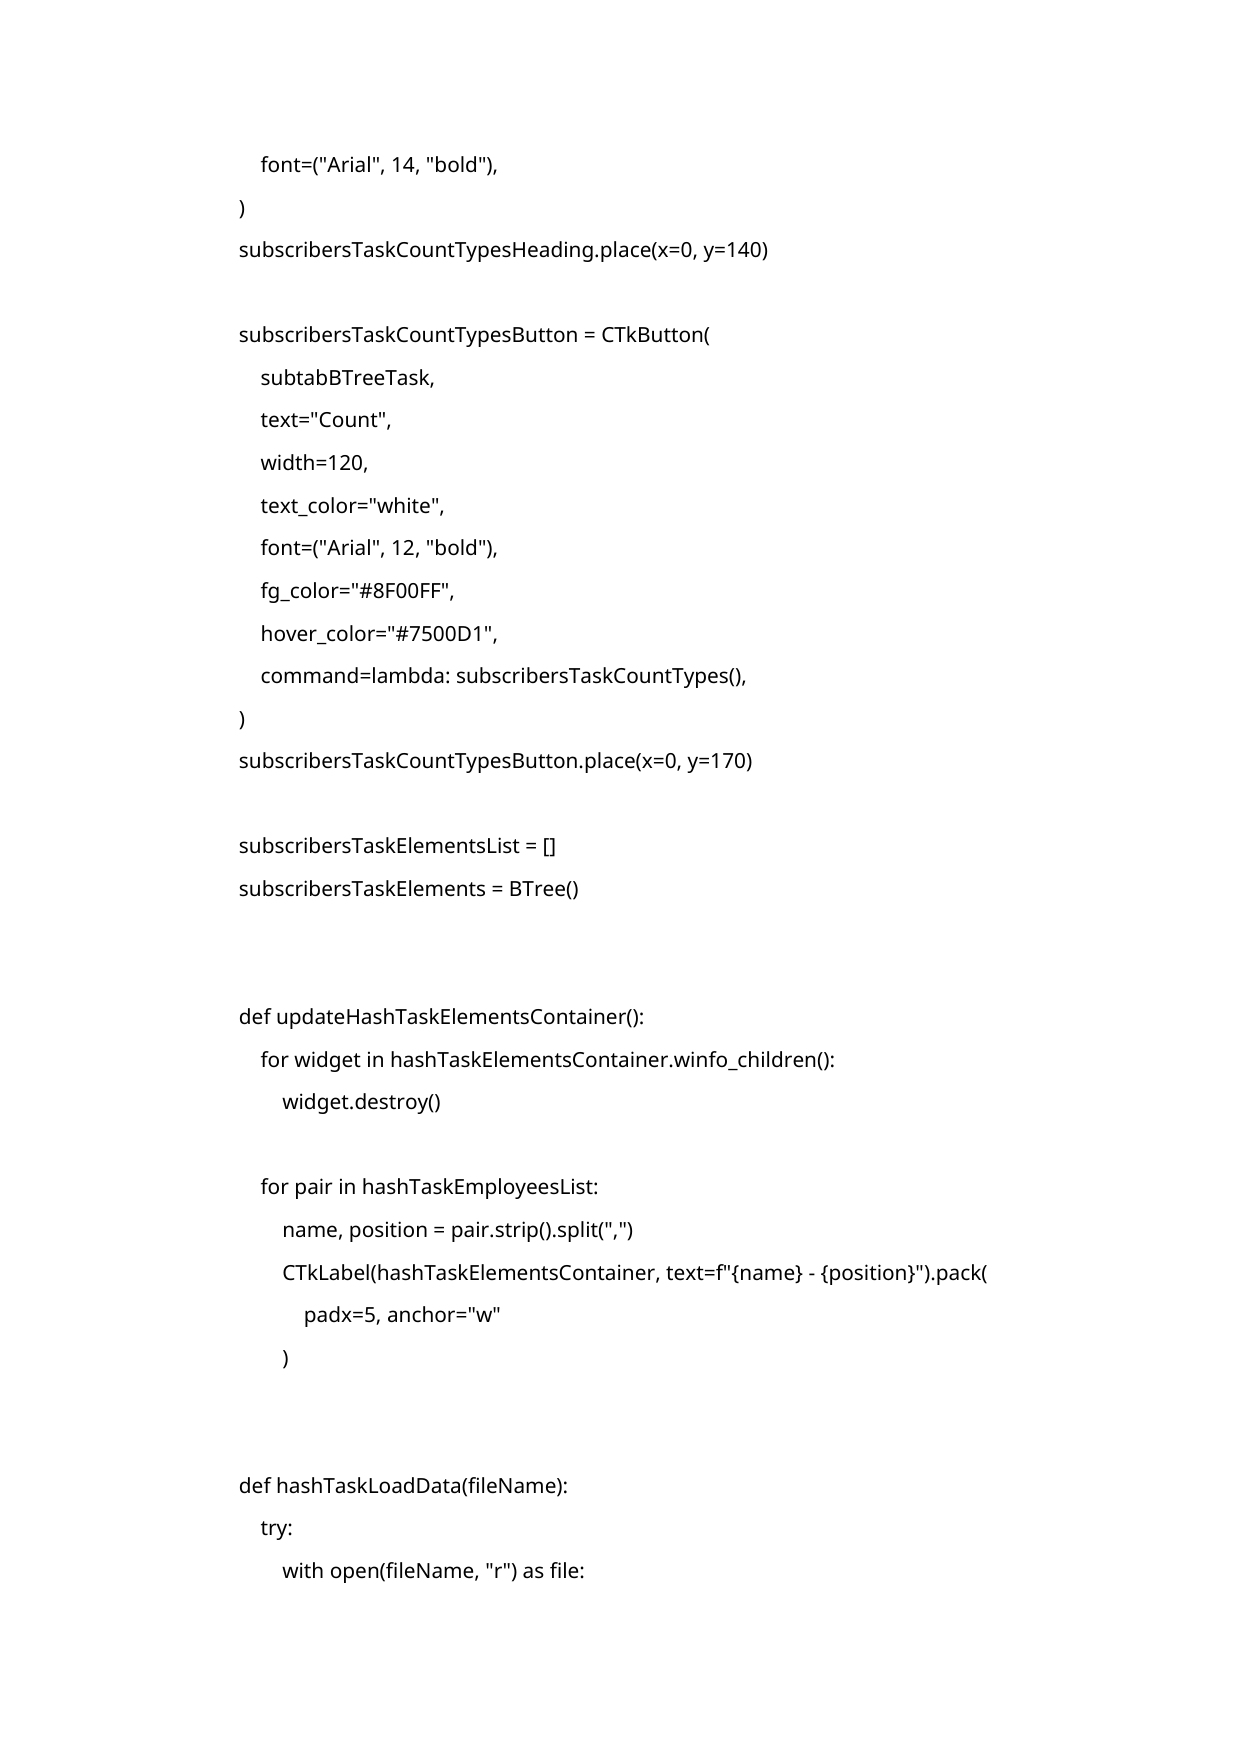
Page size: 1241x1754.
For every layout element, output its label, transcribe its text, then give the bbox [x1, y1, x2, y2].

text CTkLabel(hashTaskElementsContainer, text=f"{name} - {position}").pack( [150, 1258, 1090, 1286]
text command=lambda: subscribersTaskCountTypes(), [150, 661, 1090, 690]
text def hashTaskLoadData(fileName): [150, 1471, 1090, 1499]
text width=120, [150, 448, 1090, 477]
text for pair in hashTaskEmployeesList: [150, 1172, 1090, 1201]
text text="Count", [150, 406, 1090, 434]
text hover_color="#7500D1", [150, 619, 1090, 647]
text ) [150, 193, 1090, 221]
text subtabBTreeTask, [150, 363, 1090, 391]
text subscribersTaskElementsList = [] [150, 832, 1090, 860]
text widget.destroy() [150, 1087, 1090, 1116]
text fg_color="#8F00FF", [150, 576, 1090, 604]
text for widget in hashTaskElementsContainer.winfo_children(): [150, 1045, 1090, 1073]
text subscribersTaskCountTypesHeading.place(x=0, y=140) [150, 235, 1090, 264]
text subscribersTaskCountTypesButton.place(x=0, y=170) [150, 746, 1090, 775]
text subscribersTaskCountTypesButton = CTkButton( [150, 320, 1090, 349]
text font=("Arial", 14, "bold"), [150, 150, 1090, 178]
text padx=5, anchor="w" [150, 1300, 1090, 1329]
text text_color="white", [150, 491, 1090, 519]
text with open(fileName, "r") as file: [150, 1556, 1090, 1584]
text ) [150, 704, 1090, 732]
text try: [150, 1513, 1090, 1542]
text font=("Arial", 12, "bold"), [150, 533, 1090, 562]
text def updateHashTaskElementsContainer(): [150, 1002, 1090, 1031]
text ) [150, 1343, 1090, 1371]
text subscribersTaskElements = BTree() [150, 874, 1090, 903]
text name, position = pair.strip().split(",") [150, 1215, 1090, 1243]
